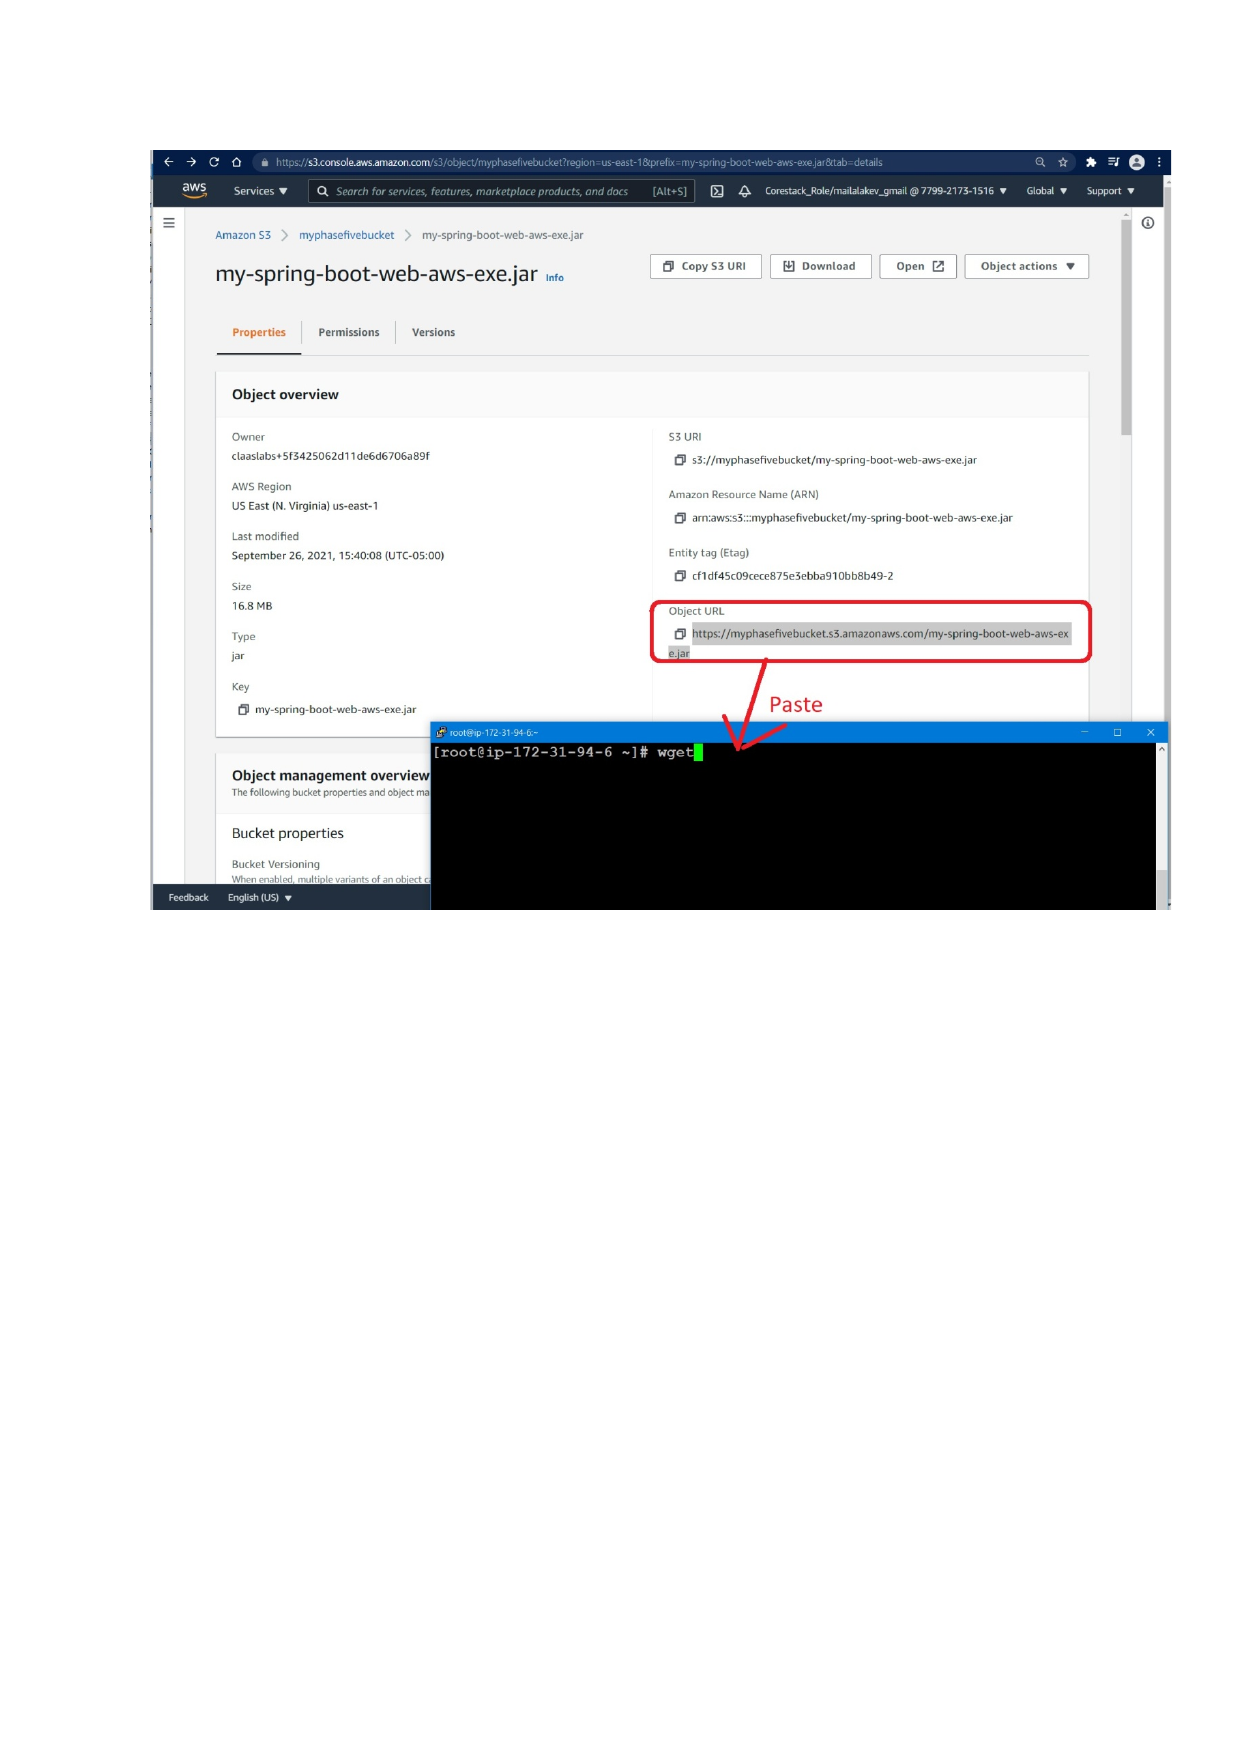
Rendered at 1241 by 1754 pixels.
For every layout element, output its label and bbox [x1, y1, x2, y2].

picture [150, 150, 1172, 910]
